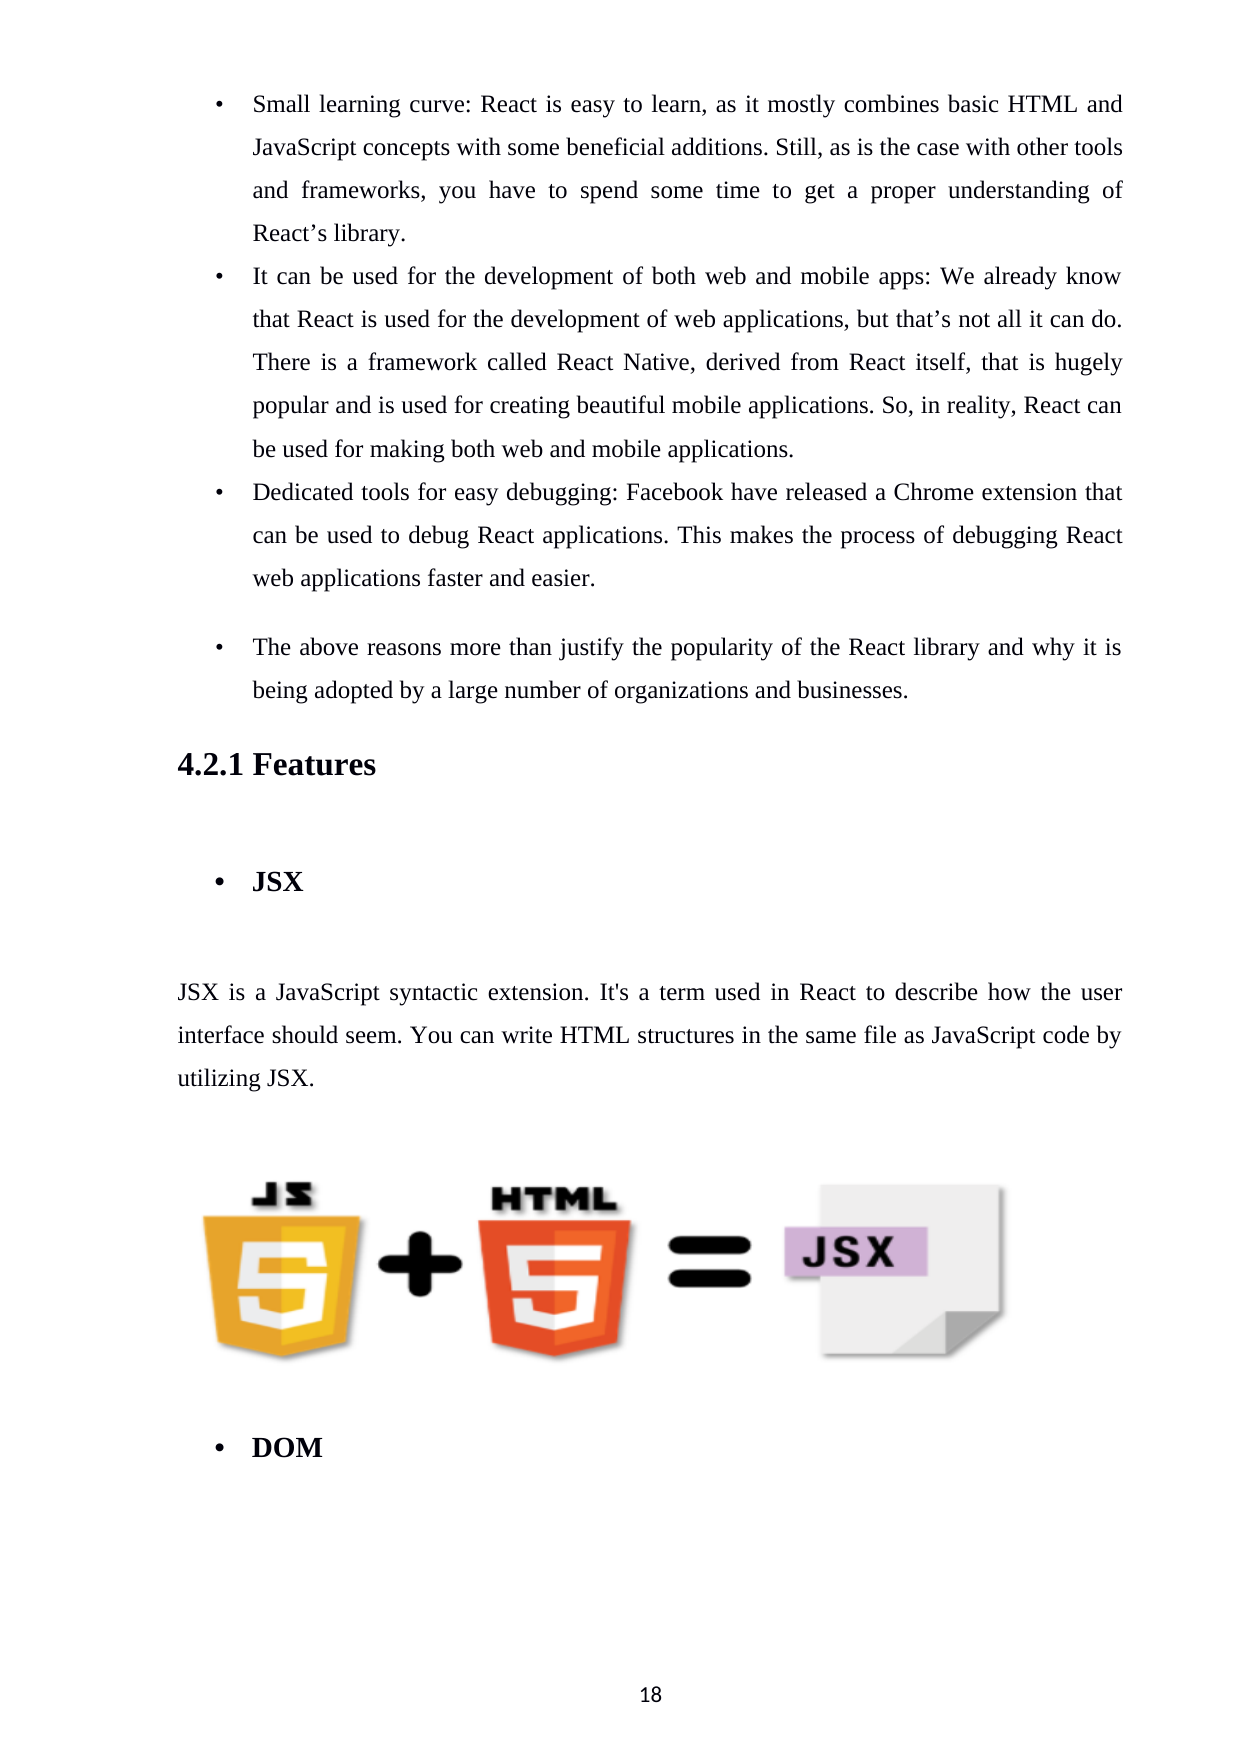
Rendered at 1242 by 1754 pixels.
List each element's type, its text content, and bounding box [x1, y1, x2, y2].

list Small learning curve: React is easy to learn, as it mostly combines basic HTML and JavaScript concepts with some beneficial additions. Still, as is the case with other tools and frameworks, you have to spend some time to get a proper understanding of React’s library. [215, 89, 1123, 247]
list DOM [214, 1431, 1123, 1464]
list The above reasons more than justify the popularity of the React library and why it is being adopted by a large number of organizations and businesses. [215, 632, 1123, 704]
text JSX is a JavaScript syntactic extension. It's a term used in React to describe how the user interface should seem. You can write HTML structures in the same file as JavaScript code by utilizing JSX. [177, 977, 1123, 1092]
list Dedicated tools for easy debugging: Facebook have released a Chrome extension that can be used to debug React applications. This makes the process of debugging React web applications faster and easier. [215, 477, 1123, 592]
text 4.2.1 Features [177, 744, 1123, 783]
picture [177, 1132, 1040, 1391]
list It can be used for the development of both web and mobile apps: We already know that React is used for the development of web applications, but that’s not all it can do. There is a framework called React Native, derived from React itself, that is hugely popular and is used for creating beautiful mobile applications. So, in reality, React can be used for making both web and mobile applications. [215, 261, 1123, 462]
list JSX [214, 864, 1123, 898]
